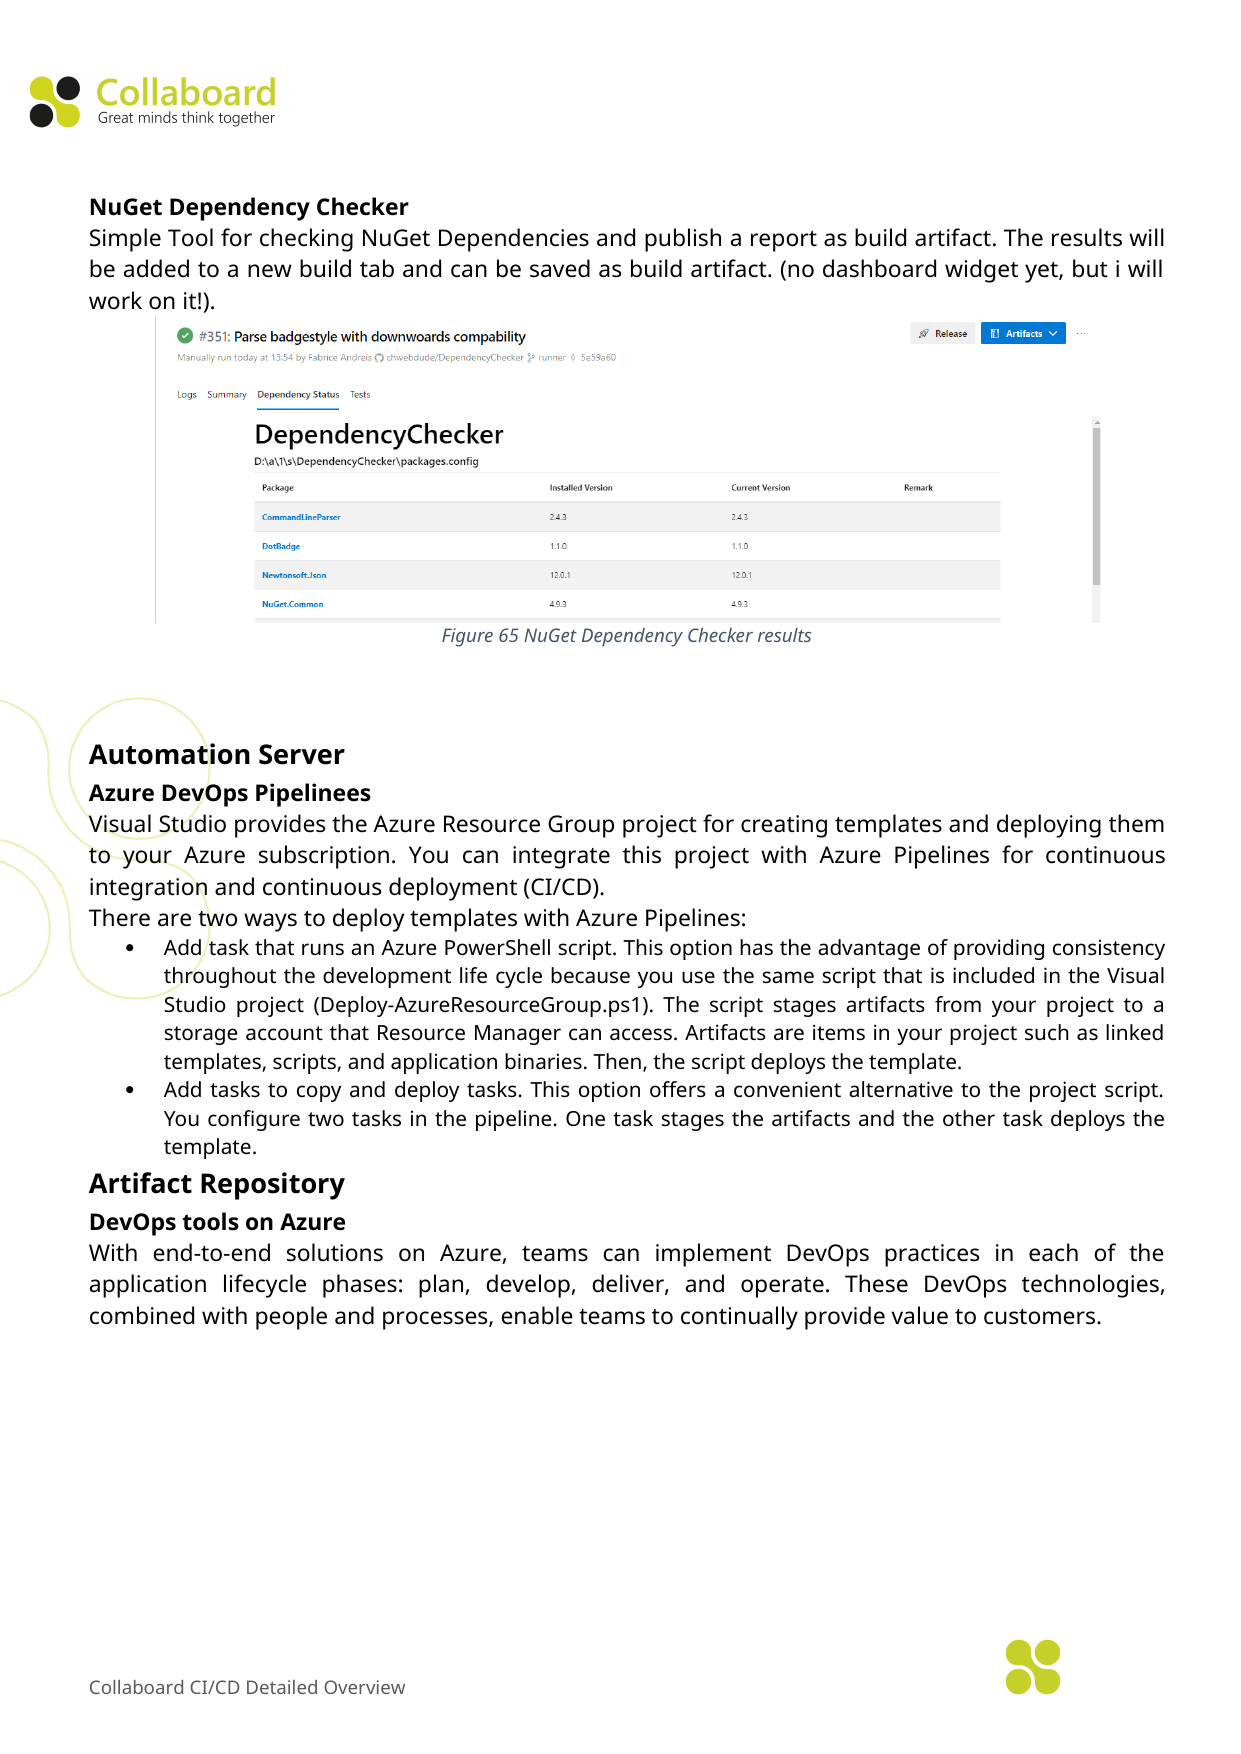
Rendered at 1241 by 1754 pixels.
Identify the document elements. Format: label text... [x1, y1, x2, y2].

subtitle Azure DevOps Pipelinees [89, 777, 1167, 808]
subtitle DevOps tools on Azure [89, 1206, 1167, 1237]
text There are two ways to deploy templates with Azure Pipelines: [89, 902, 1167, 933]
text Figure 65 NuGet Dependency Checker results [89, 623, 1167, 648]
text With end-to-end solutions on Azure, teams can implement DevOps practices in each of the application lifecycle phases: plan, develop, deliver, and operate. These DevOps technologies, combined with people and processes, enable teams to continually provide value to customers. [89, 1237, 1167, 1331]
list Add tasks to copy and deploy tasks. This option offers a convenient alternative to the project script. You configure two tasks in the pipeline. One task stages the artifacts and the other task deploys the template. [126, 1075, 1167, 1161]
picture [0, 693, 215, 1004]
picture [29, 73, 278, 129]
picture [1005, 1639, 1061, 1695]
text Simple Tool for checking NuGet Dependencies and publish a report as build artifact. The results will be added to a new build tab and can be saved as build artifact. (no dashboard widget yet, but i will work on it!). [89, 222, 1167, 316]
subtitle Artifact Repository [89, 1165, 1167, 1202]
text Visual Studio provides the Azure Resource Group project for creating templates and deploying them to your Azure subscription. You can integrate this project with Azure Pipelines for continuous integration and continuous deployment (CI/CD). [89, 808, 1167, 902]
subtitle NuGet Dependency Checker [89, 191, 1167, 222]
list Add task that runs an Azure PowerShell script. This option has the advantage of providing consistency throughout the development life cycle because you use the same script that is included in the Visual Studio project (Deploy-AzureResourceGroup.ps1). The script stages artifacts from your project to a storage account that Resource Manager can access. Artifacts are items in your project such as linked templates, scripts, and application binaries. Then, the script deploys the template. [126, 933, 1167, 1075]
picture [154, 315, 1101, 623]
subtitle Automation Server [89, 736, 1167, 773]
